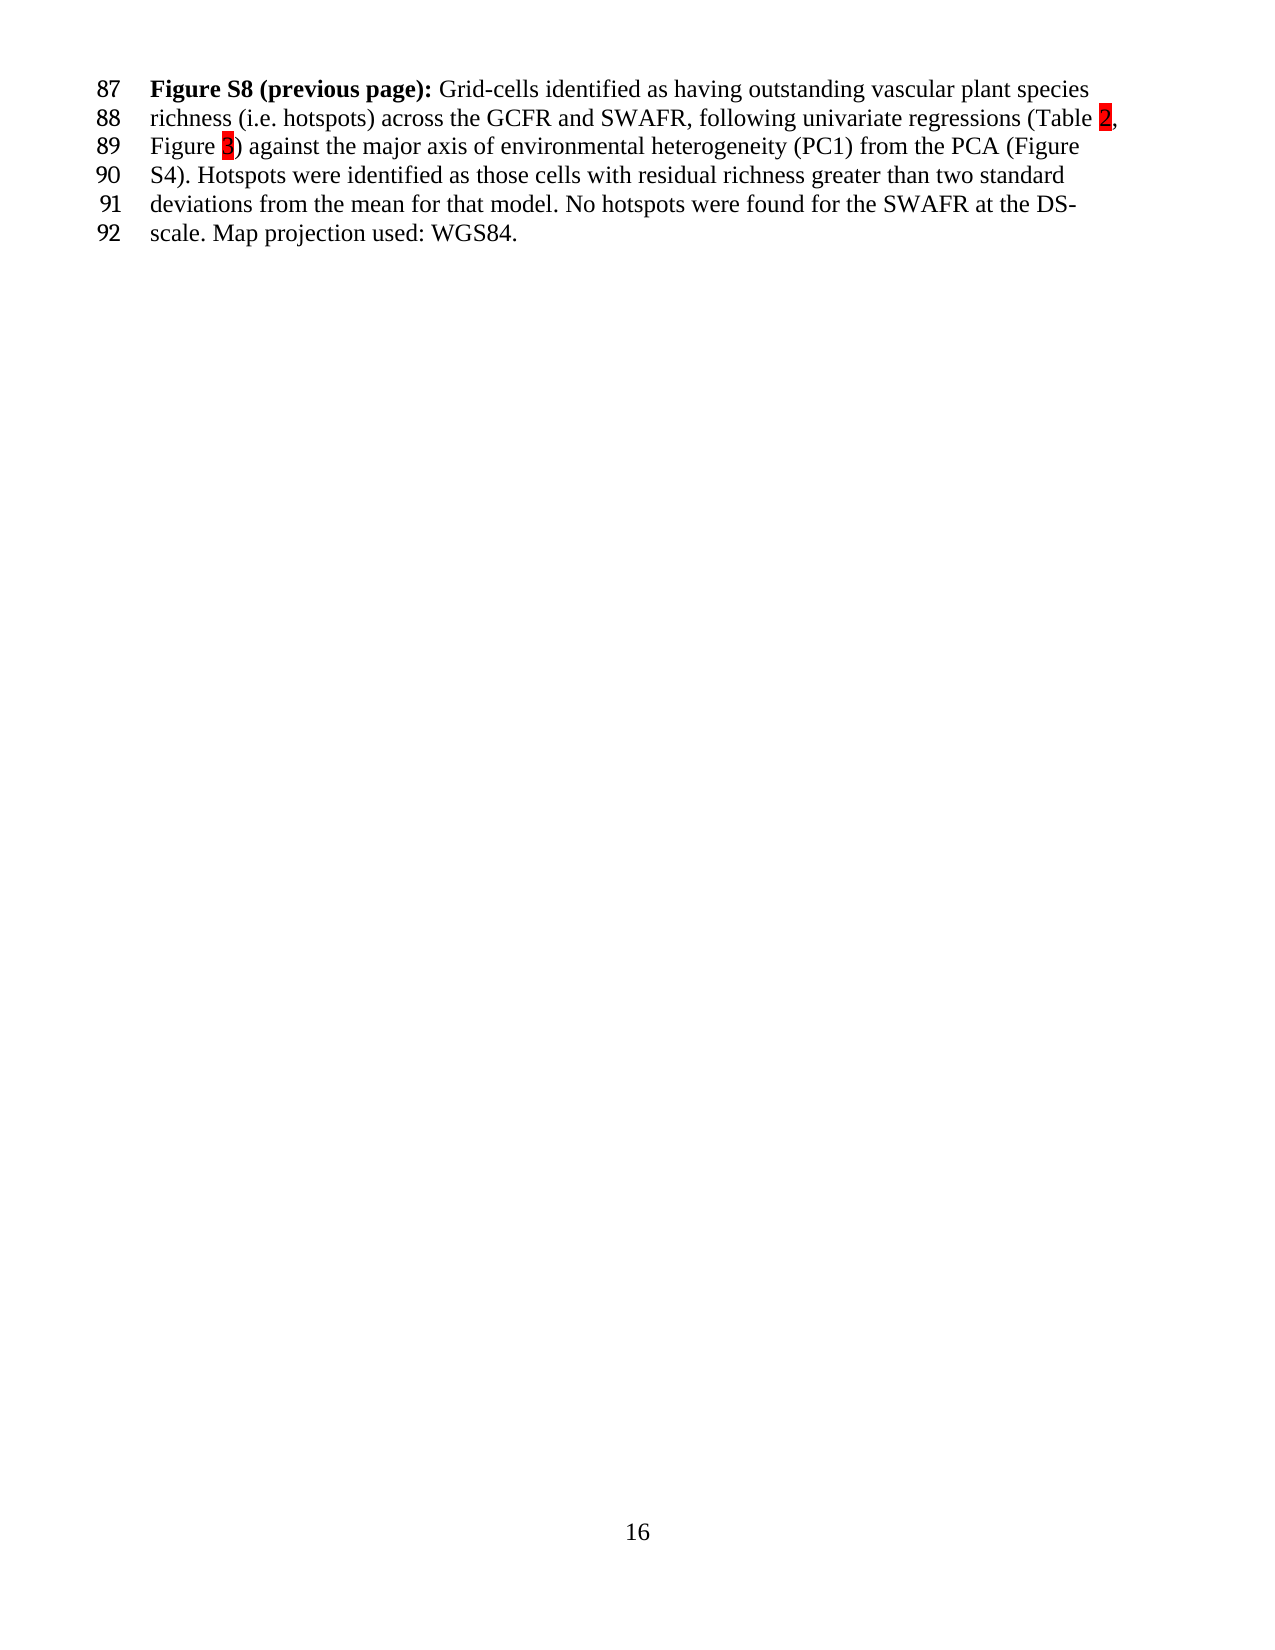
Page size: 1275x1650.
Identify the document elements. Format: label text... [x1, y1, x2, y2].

text Figure S8 (previous page): Grid-cells identified as having outstanding vascular plant species richness (i.e. hotspots) across the GCFR and SWAFR, following univariate regressions (Table 2, Figure 3) against the major axis of environmental heterogeneity (PC1) from the PCA (Figure S4). Hotspots were identified as those cells with residual richness greater than two standard deviations from the mean for that model. No hotspots were found for the SWAFR at the DS-scale. Map projection used: WGS84. [150, 74, 1125, 246]
